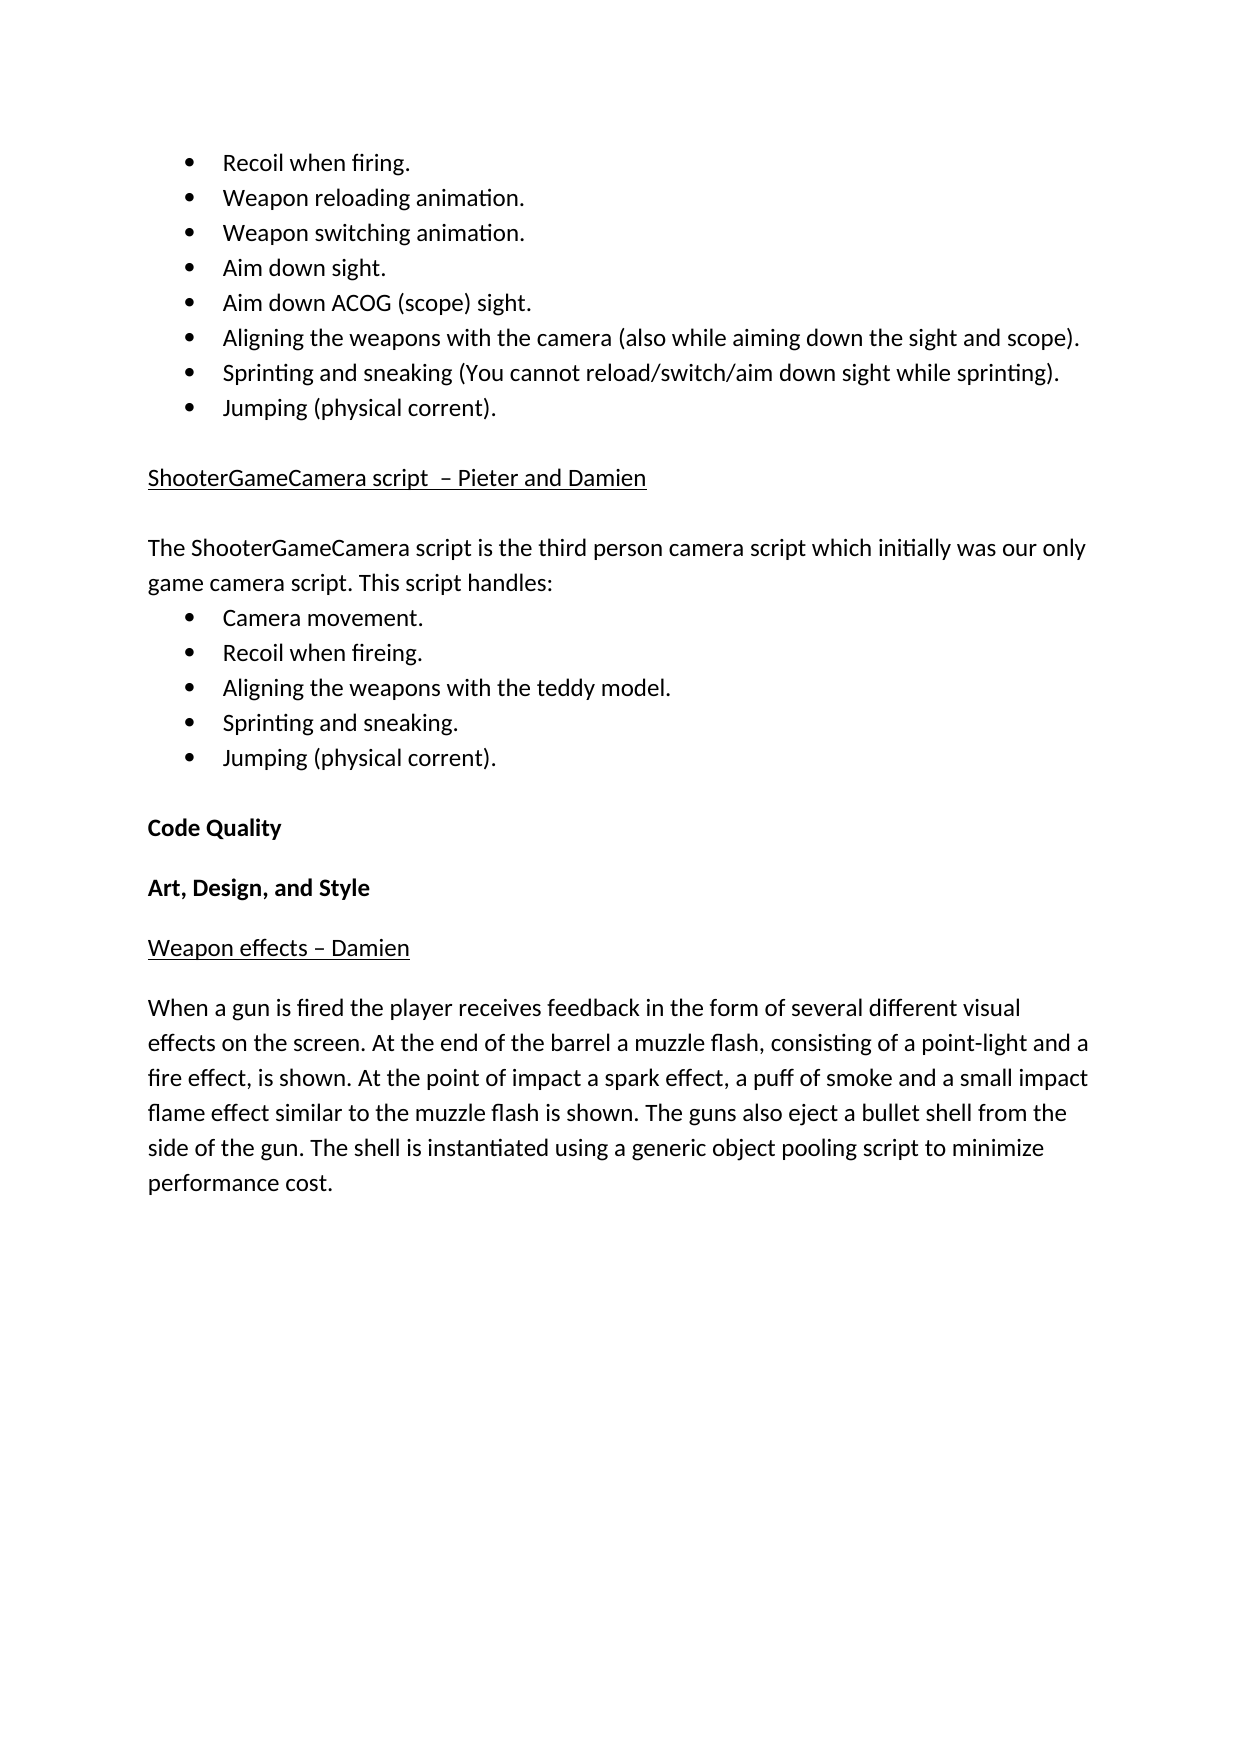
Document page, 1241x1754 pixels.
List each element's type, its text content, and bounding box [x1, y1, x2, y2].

list Sprinting and sneaking. [185, 708, 1093, 738]
text When a gun is fired the player receives feedback in the form of several different visual effects on the screen. At the end of the barrel a muzzle flash, consisting of a point-light and a fire effect, is shown. At the point of impact a spark effect, a puff of smoke and a small impact flame effect similar to the muzzle flash is shown. The guns also eject a bullet shell from the side of the gun. The shell is instantiated using a generic object pooling script to minimize performance cost. [148, 993, 1093, 1198]
text The ShooterGameCamera script is the third person camera script which initially was our only game camera script. This script handles: [148, 533, 1093, 598]
list Aim down sight. [185, 253, 1093, 283]
list Recoil when fireing. [185, 638, 1093, 668]
list Aligning the weapons with the teddy model. [185, 673, 1093, 703]
text ShooterGameCamera script – Pieter and Damien [148, 463, 1093, 493]
text Code Quality [148, 813, 1093, 843]
list Recoil when firing. [185, 148, 1093, 178]
text Art, Design, and Style [148, 873, 1093, 903]
list Aligning the weapons with the camera (also while aiming down the sight and scope). [185, 323, 1093, 353]
list Jumping (physical corrent). [185, 743, 1093, 773]
list Jumping (physical corrent). [185, 393, 1093, 423]
list Camera movement. [185, 603, 1093, 633]
list Weapon switching animation. [185, 218, 1093, 248]
list Aim down ACOG (scope) sight. [185, 288, 1093, 318]
list Sprinting and sneaking (You cannot reload/switch/aim down sight while sprinting). [185, 358, 1093, 388]
text Weapon effects – Damien [148, 933, 1093, 963]
list Weapon reloading animation. [185, 183, 1093, 213]
